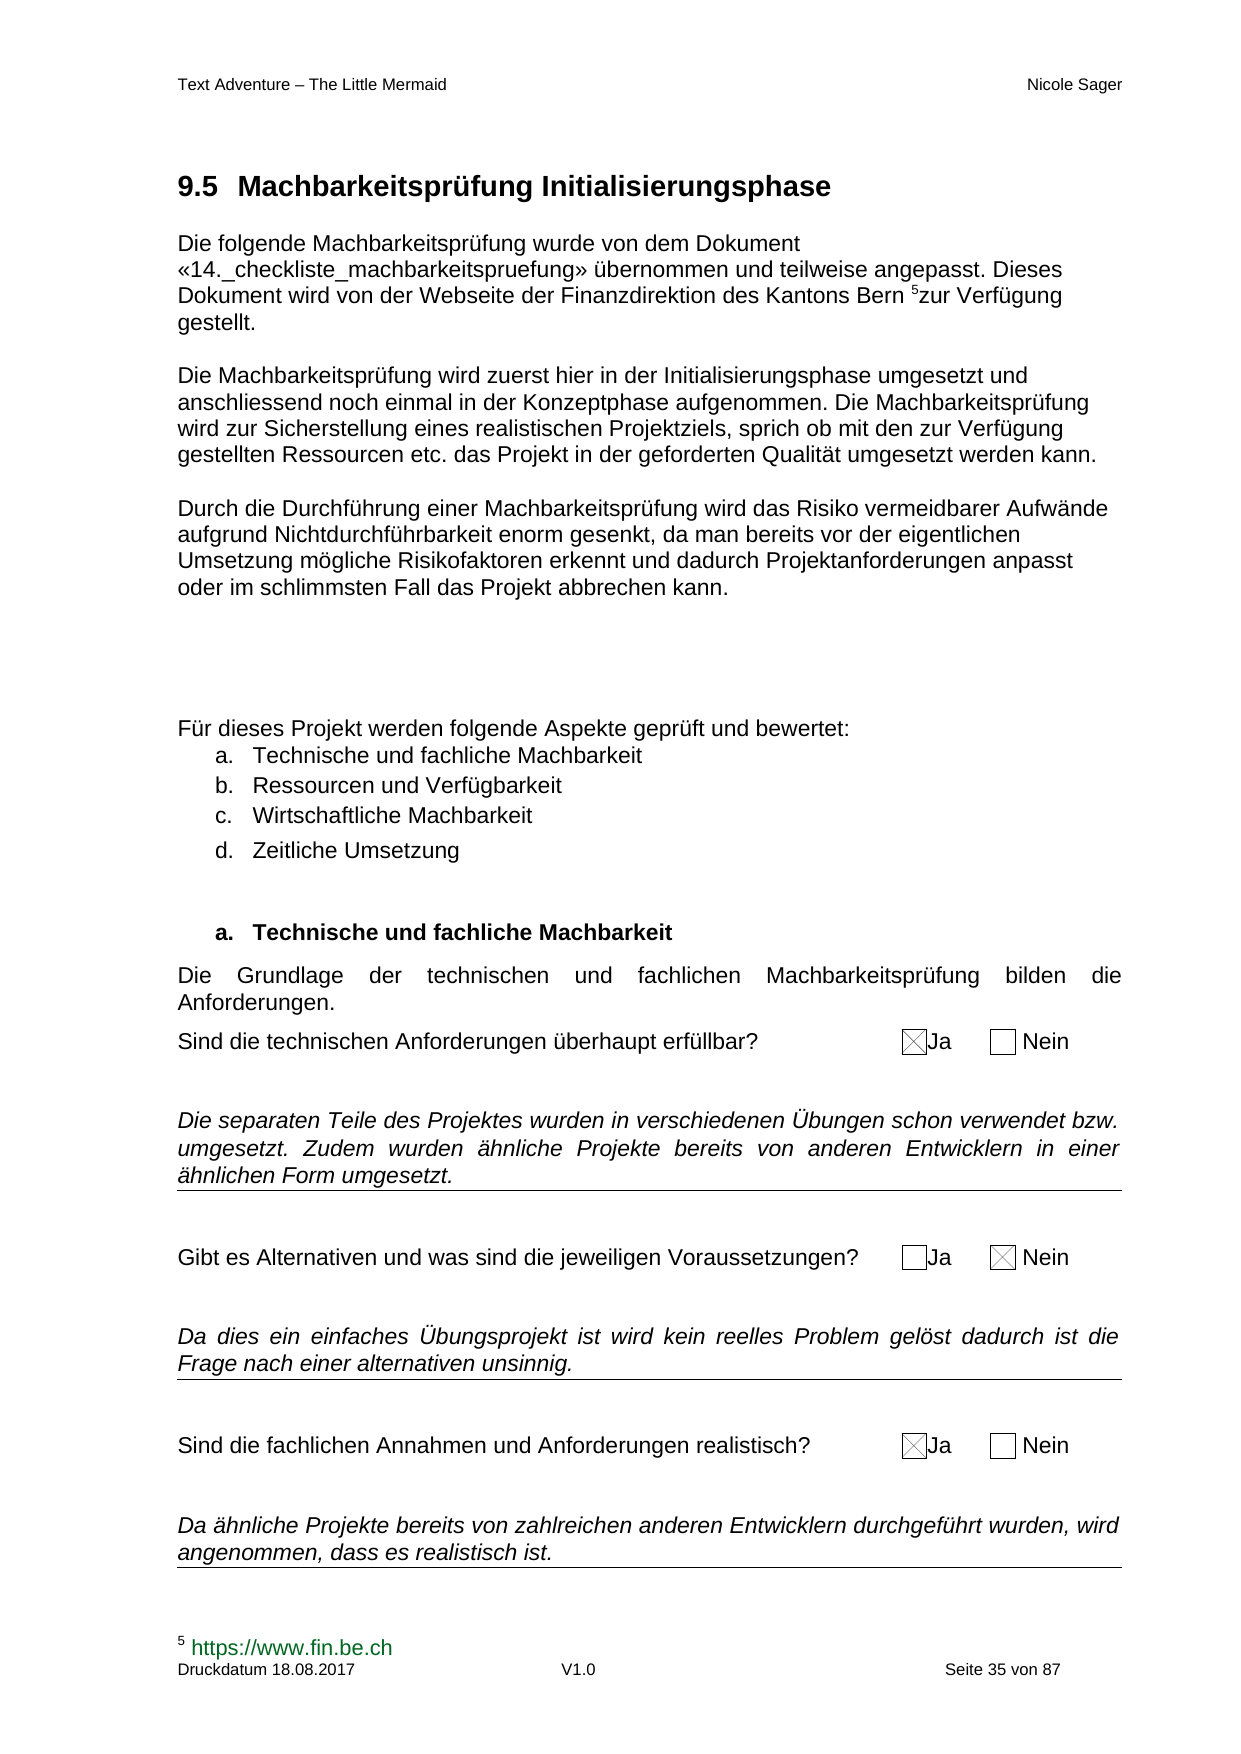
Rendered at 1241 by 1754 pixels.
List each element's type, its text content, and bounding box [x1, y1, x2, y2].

list Technische und fachliche Machbarkeit [215, 742, 1122, 768]
list Zeitliche Umsetzung [215, 832, 1122, 864]
subtitle Machbarkeitsprüfung Initialisierungsphase [177, 169, 1122, 202]
list Technische und fachliche Machbarkeit [215, 919, 1122, 945]
text Die Machbarkeitsprüfung wird zuerst hier in der Initialisierungsphase umgesetzt und anschliessend noch einmal in der Konzeptphase aufgenommen. Die Machbarkeitsprüfung wird zur Sicherstellung eines realistischen Projektziels, sprich ob mit den zur Verfügung gestellten Ressourcen etc. das Projekt in der geforderten Qualität umgesetzt werden kann. [177, 362, 1122, 467]
text Gibt es Alternativen und was sind die jeweiligen Voraussetzungen? Ja Nein [177, 1244, 990, 1270]
list Wirtschaftliche Machbarkeit [215, 802, 1122, 829]
list Ressourcen und Verfügbarkeit [215, 772, 1122, 798]
text Da dies ein einfaches Übungsprojekt ist wird kein reelles Problem gelöst dadurch ist die Frage nach einer alternativen unsinnig. [177, 1323, 1122, 1379]
text Die folgende Machbarkeitsprüfung wurde von dem Dokument «14._checkliste_machbarkeitspruefung» übernommen und teilweise angepasst. Dieses Dokument wird von der Webseite der Finanzdirektion des Kantons Bern zur Verfügung gestellt. [177, 229, 1122, 335]
text Die separaten Teile des Projektes wurden in verschiedenen Übungen schon verwendet bzw. umgesetzt. Zudem wurden ähnliche Projekte bereits von anderen Entwicklern in einer ähnlichen Form umgesetzt. [177, 1107, 1122, 1190]
text Sind die technischen Anforderungen überhaupt erfüllbar? Ja Nein [177, 1028, 1122, 1055]
text Da ähnliche Projekte bereits von zahlreichen anderen Entwicklern durchgeführt wurden, wird angenommen, dass es realistisch ist. [177, 1512, 1122, 1567]
text Sind die fachlichen Annahmen und Anforderungen realistisch? Ja Nein [177, 1432, 1122, 1459]
text Für dieses Projekt werden folgende Aspekte geprüft und bewertet: [177, 715, 1122, 741]
text Durch die Durchführung einer Machbarkeitsprüfung wird das Risiko vermeidbarer Aufwände aufgrund Nichtdurchführbarkeit enorm gesenkt, da man bereits vor der eigentlichen Umsetzung mögliche Risikofaktoren erkennt und dadurch Projektanforderungen anpasst oder im schlimmsten Fall das Projekt abbrechen kann. [177, 494, 1122, 600]
text Die Grundlage der technischen und fachlichen Machbarkeitsprüfung bilden die Anforderungen. [177, 962, 1122, 1015]
